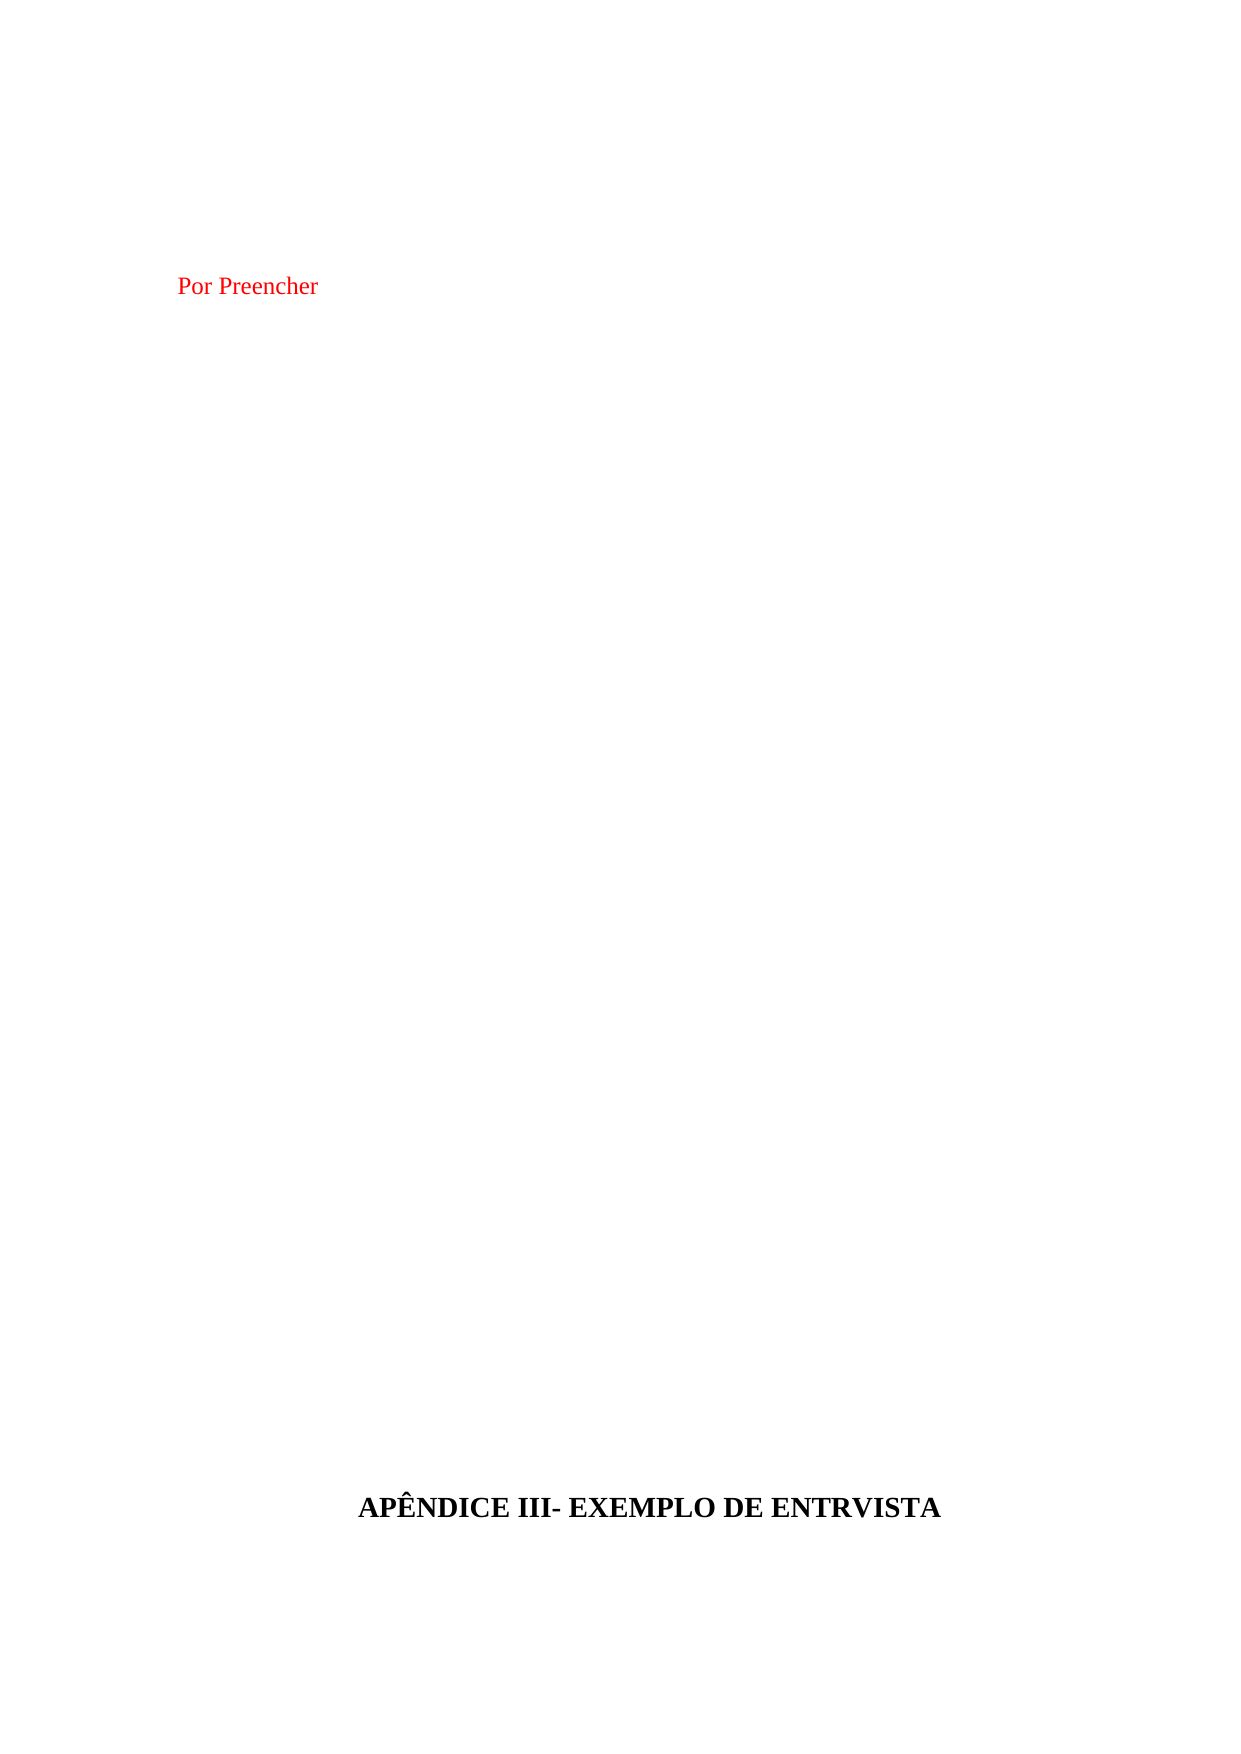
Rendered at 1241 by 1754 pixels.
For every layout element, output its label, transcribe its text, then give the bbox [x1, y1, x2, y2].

text Por Preencher [177, 271, 1122, 300]
subtitle APÊNDICE III- EXEMPLO DE ENTRVISTA [177, 1491, 1122, 1524]
